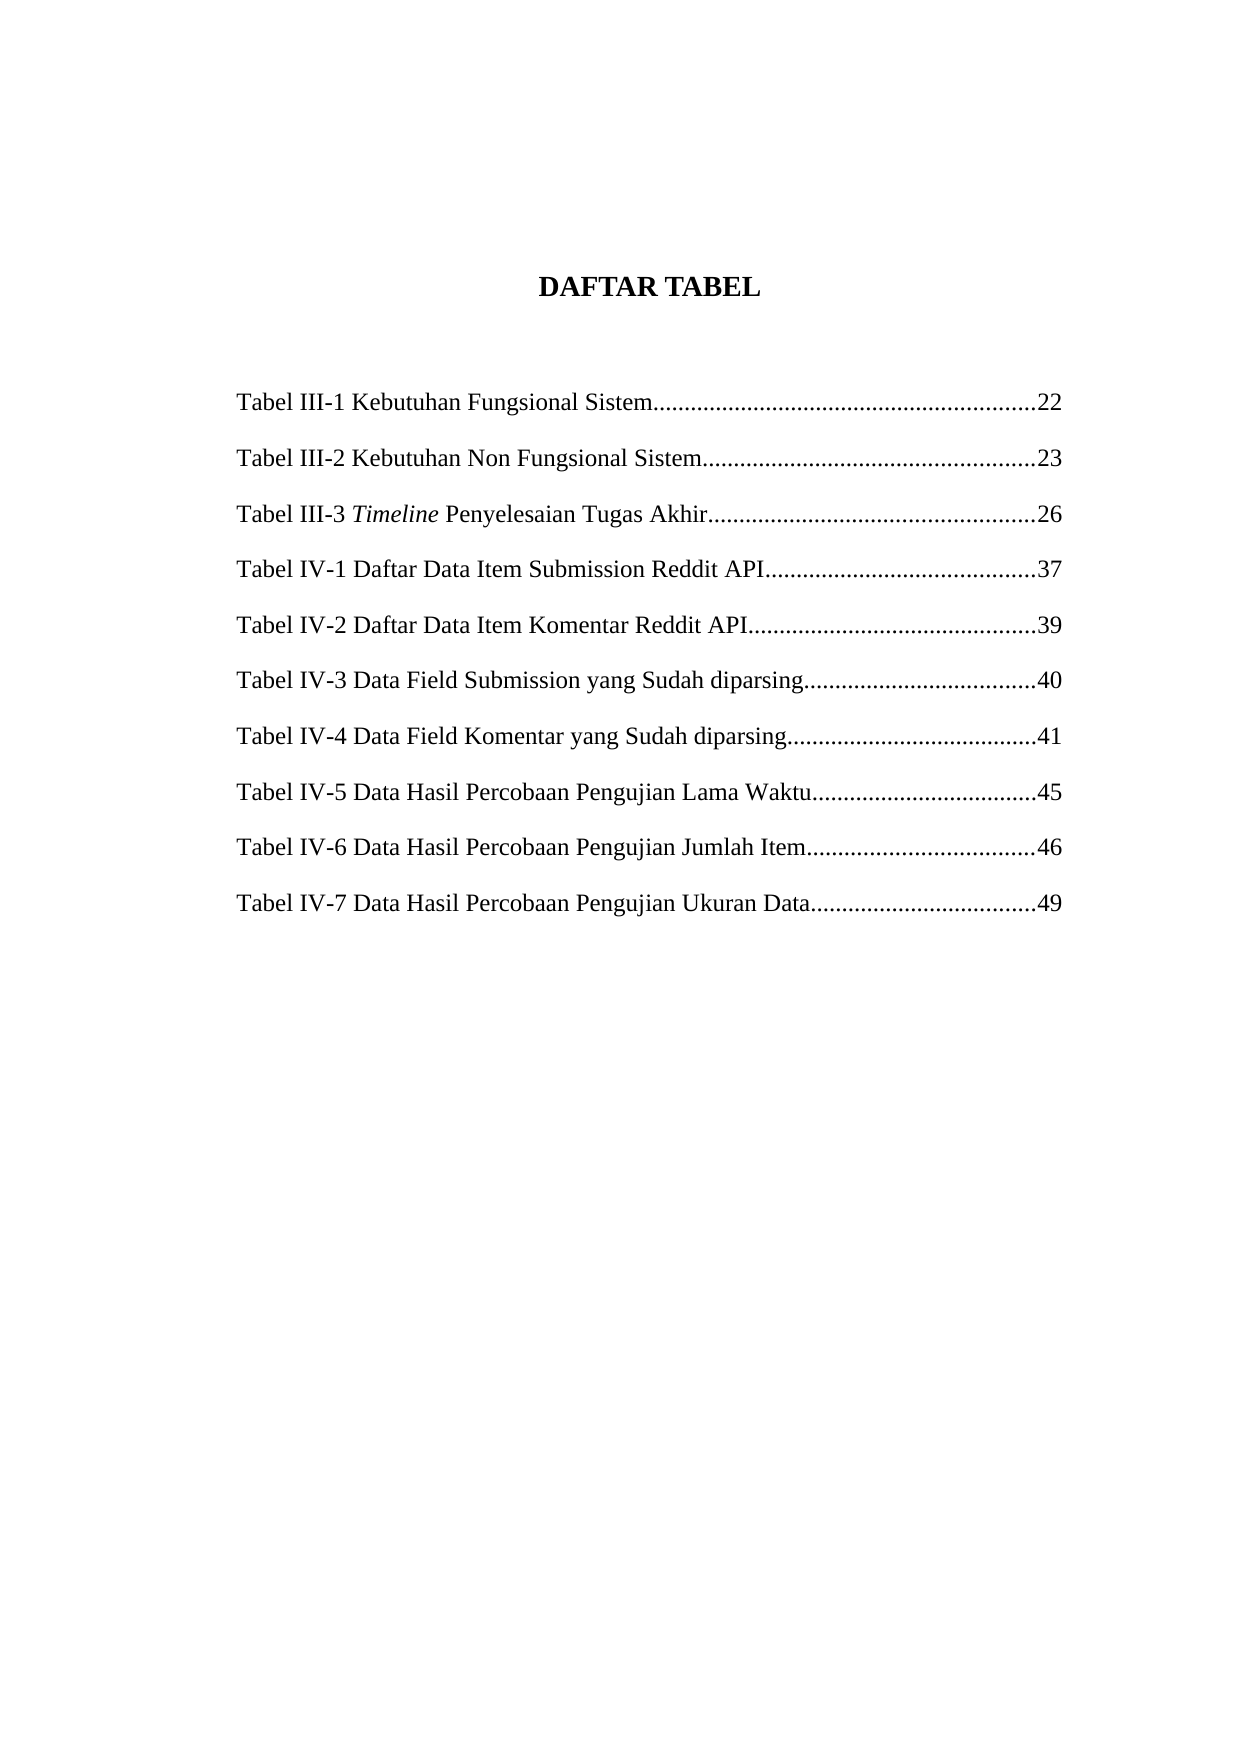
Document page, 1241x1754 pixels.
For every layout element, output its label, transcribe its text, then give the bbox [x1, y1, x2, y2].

text Tabel IV-1 Daftar Data Item Submission Reddit API 37 [236, 554, 1063, 583]
text Tabel IV-5 Data Hasil Percobaan Pengujian Lama Waktu 45 [236, 777, 1063, 806]
text Tabel IV-7 Data Hasil Percobaan Pengujian Ukuran Data 49 [236, 888, 1063, 917]
text Tabel III-2 Kebutuhan Non Fungsional Sistem 23 [236, 443, 1063, 472]
text Tabel IV-6 Data Hasil Percobaan Pengujian Jumlah Item 46 [236, 832, 1063, 861]
text Tabel IV-4 Data Field Komentar yang Sudah diparsing 41 [236, 721, 1063, 750]
text Tabel IV-3 Data Field Submission yang Sudah diparsing 40 [236, 666, 1063, 694]
text Tabel III-1 Kebutuhan Fungsional Sistem 22 [236, 387, 1063, 416]
title DAFTAR TABEL [236, 269, 1063, 303]
text Tabel III-3 Timeline Penyelesaian Tugas Akhir 26 [236, 499, 1063, 527]
text Tabel IV-2 Daftar Data Item Komentar Reddit API 39 [236, 610, 1063, 639]
